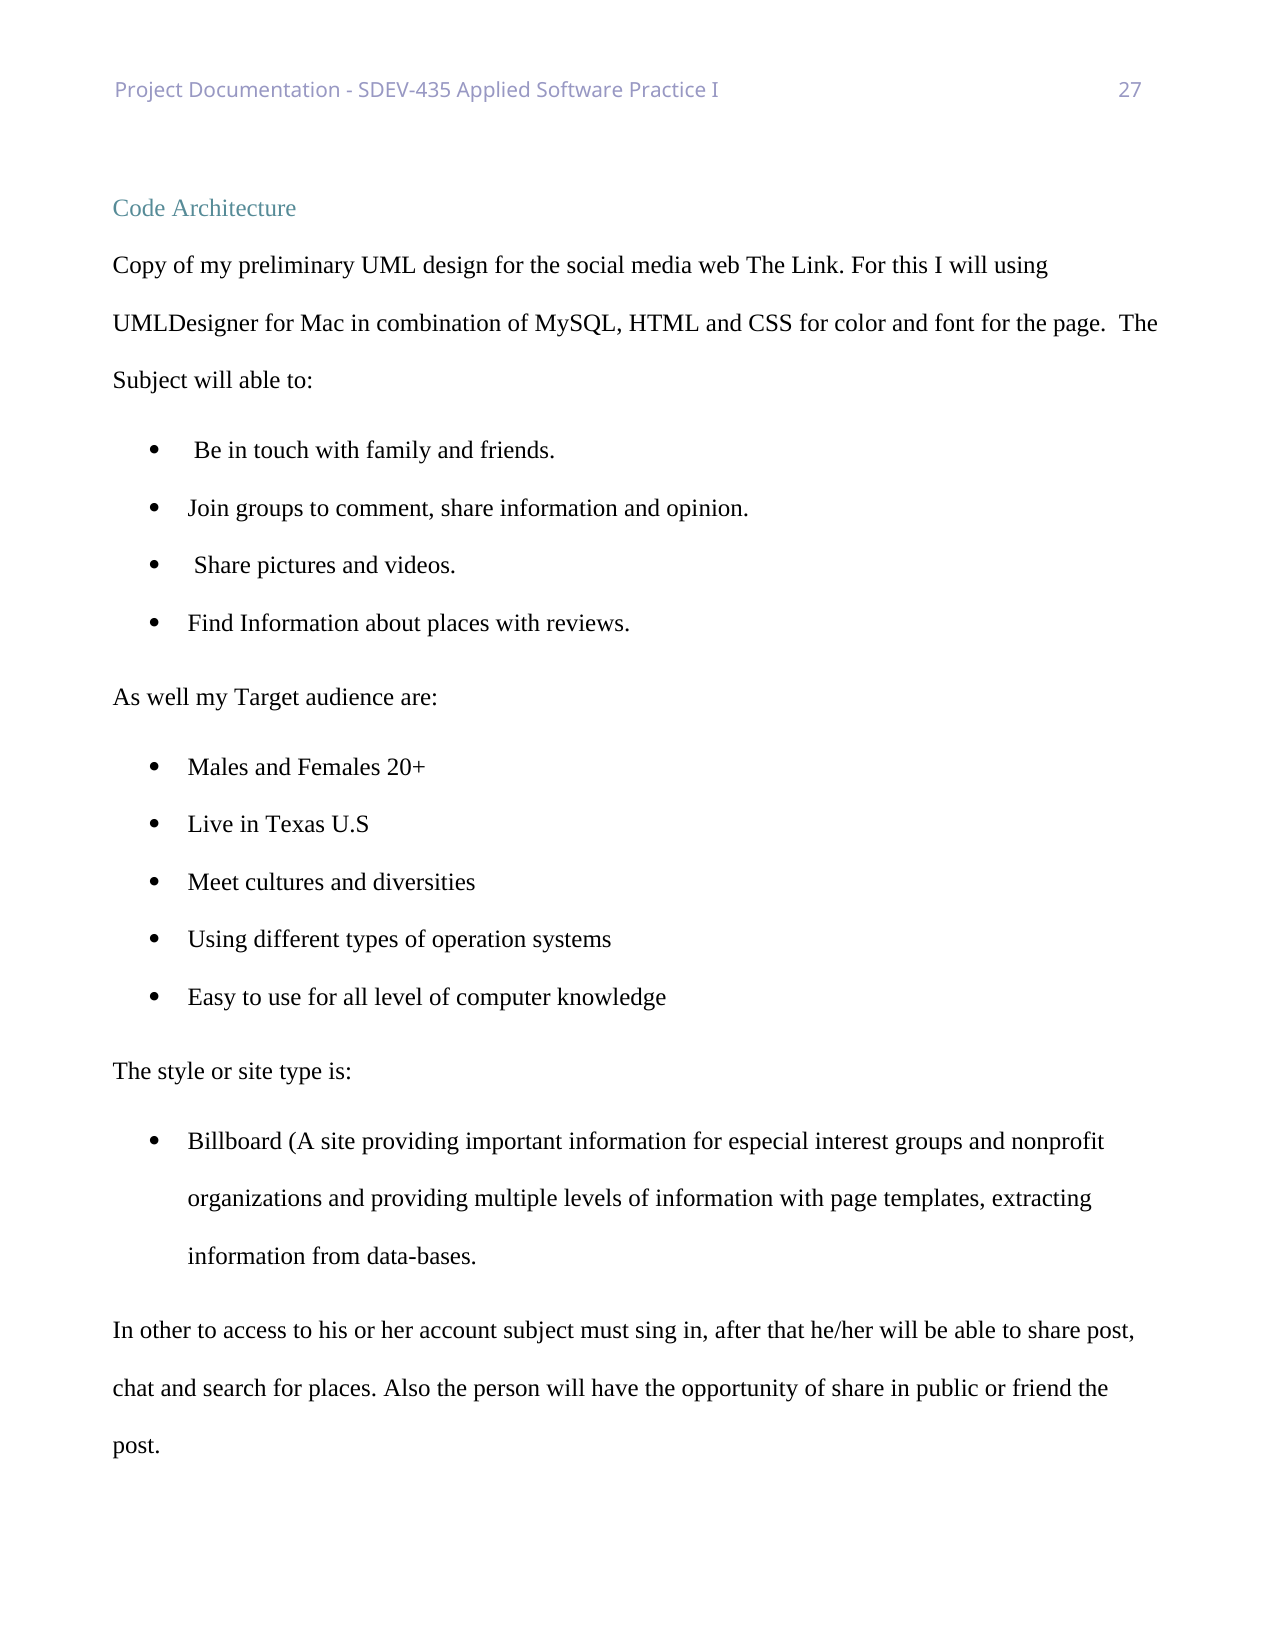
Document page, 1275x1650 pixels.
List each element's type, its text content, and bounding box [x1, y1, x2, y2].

list Live in Texas U.S [150, 809, 1162, 838]
list Be in touch with family and friends. [150, 435, 1162, 464]
list Find Information about places with reviews. [150, 608, 1162, 636]
list Join groups to comment, share information and opinion. [150, 493, 1162, 521]
list Share pictures and videos. [150, 550, 1162, 579]
text In other to access to his or her account subject must sing in, after that he/her will be able to share post, chat and search for places. Also the person will have the opportunity of share in public or friend the post. [112, 1315, 1162, 1459]
list Billboard (A site providing important information for especial interest groups and nonprofit organizations and providing multiple levels of information with page templates, extracting information from data-bases. [150, 1126, 1162, 1270]
list Males and Females 20+ [150, 752, 1162, 781]
list Easy to use for all level of computer knowledge [150, 982, 1162, 1011]
list Meet cultures and diversities [150, 867, 1162, 896]
text Copy of my preliminary UML design for the social media web The Link. For this I will using UMLDesigner for Mac in combination of MySQL, HTML and CSS for color and font for the page. The Subject will able to: [112, 250, 1162, 394]
list Using different types of operation systems [150, 924, 1162, 953]
text The style or site type is: [112, 1056, 1162, 1085]
text As well my Target audience are: [112, 682, 1162, 711]
